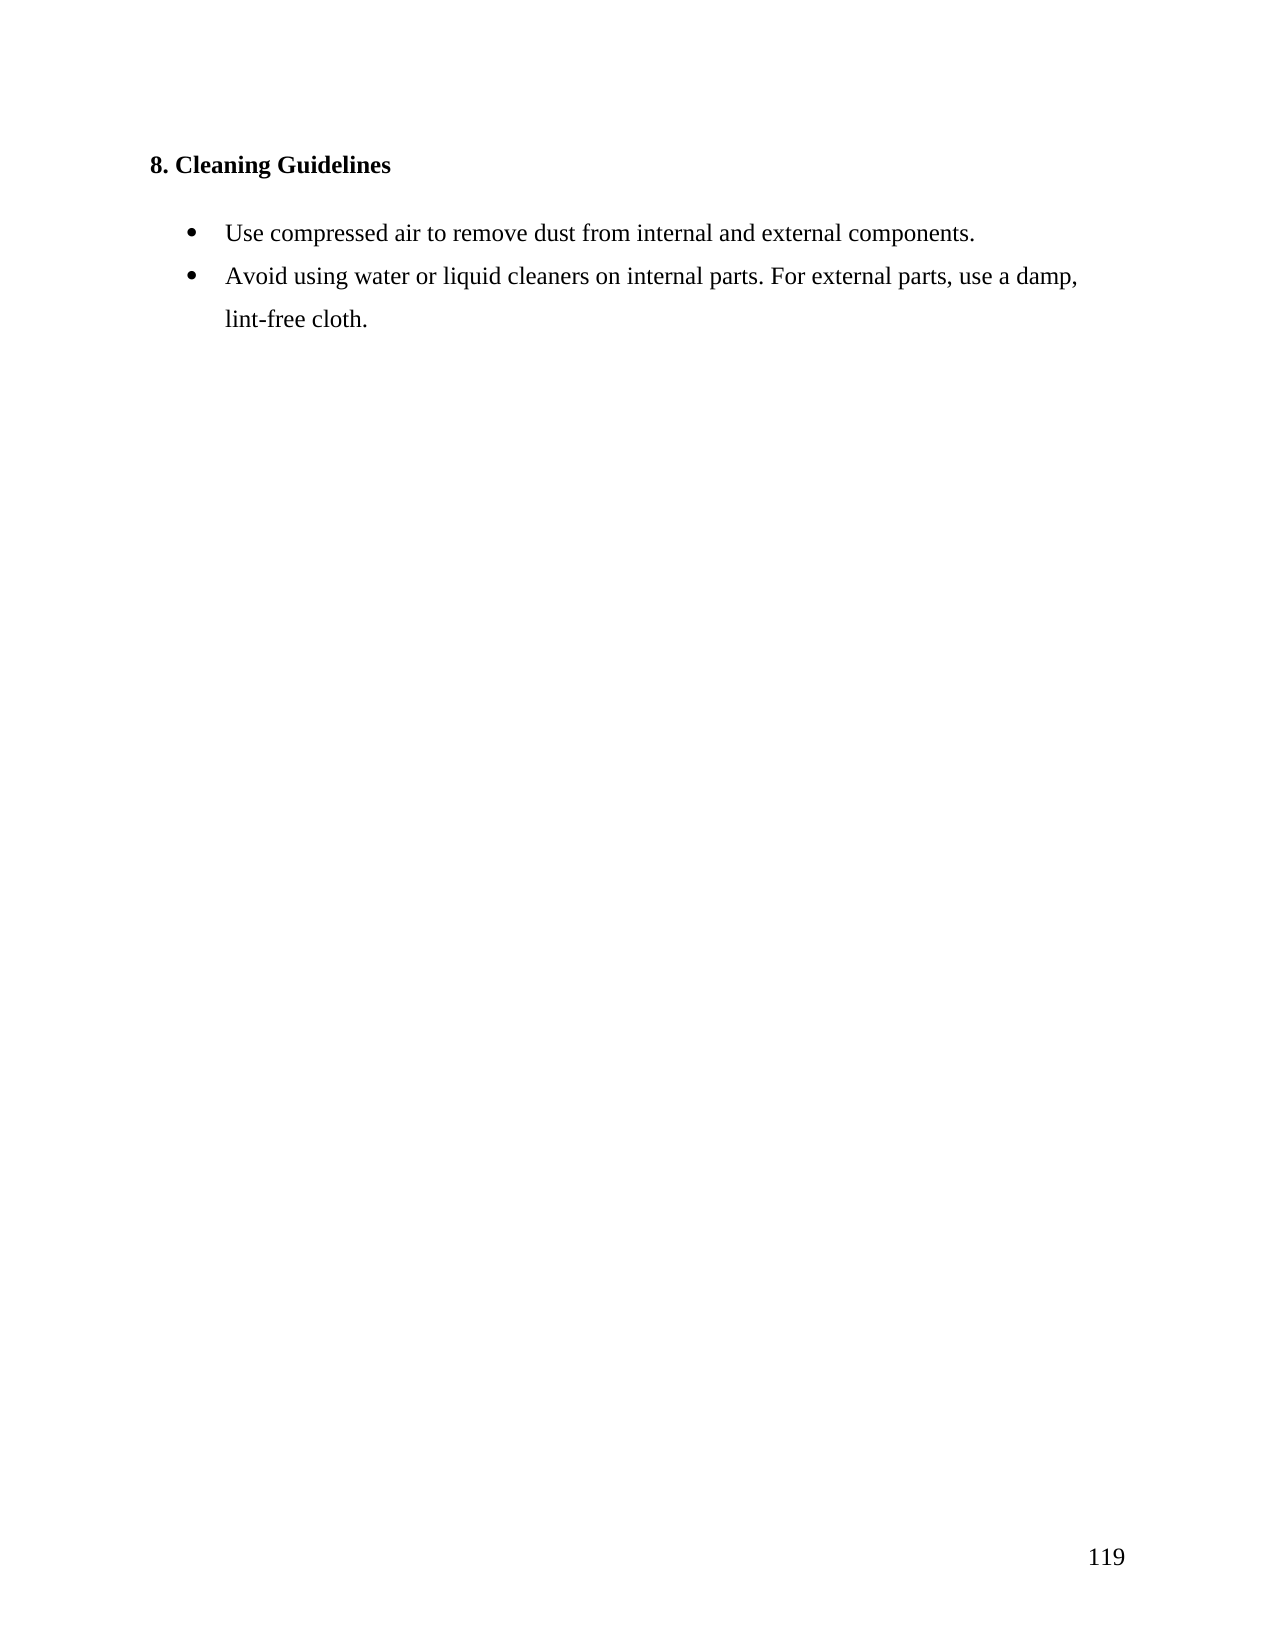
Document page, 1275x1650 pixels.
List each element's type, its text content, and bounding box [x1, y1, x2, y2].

list Use compressed air to remove dust from internal and external components. [187, 218, 1125, 247]
subtitle 8. Cleaning Guidelines [150, 150, 1125, 179]
list Avoid using water or liquid cleaners on internal parts. For external parts, use a damp, lint-free cloth. [187, 261, 1125, 333]
